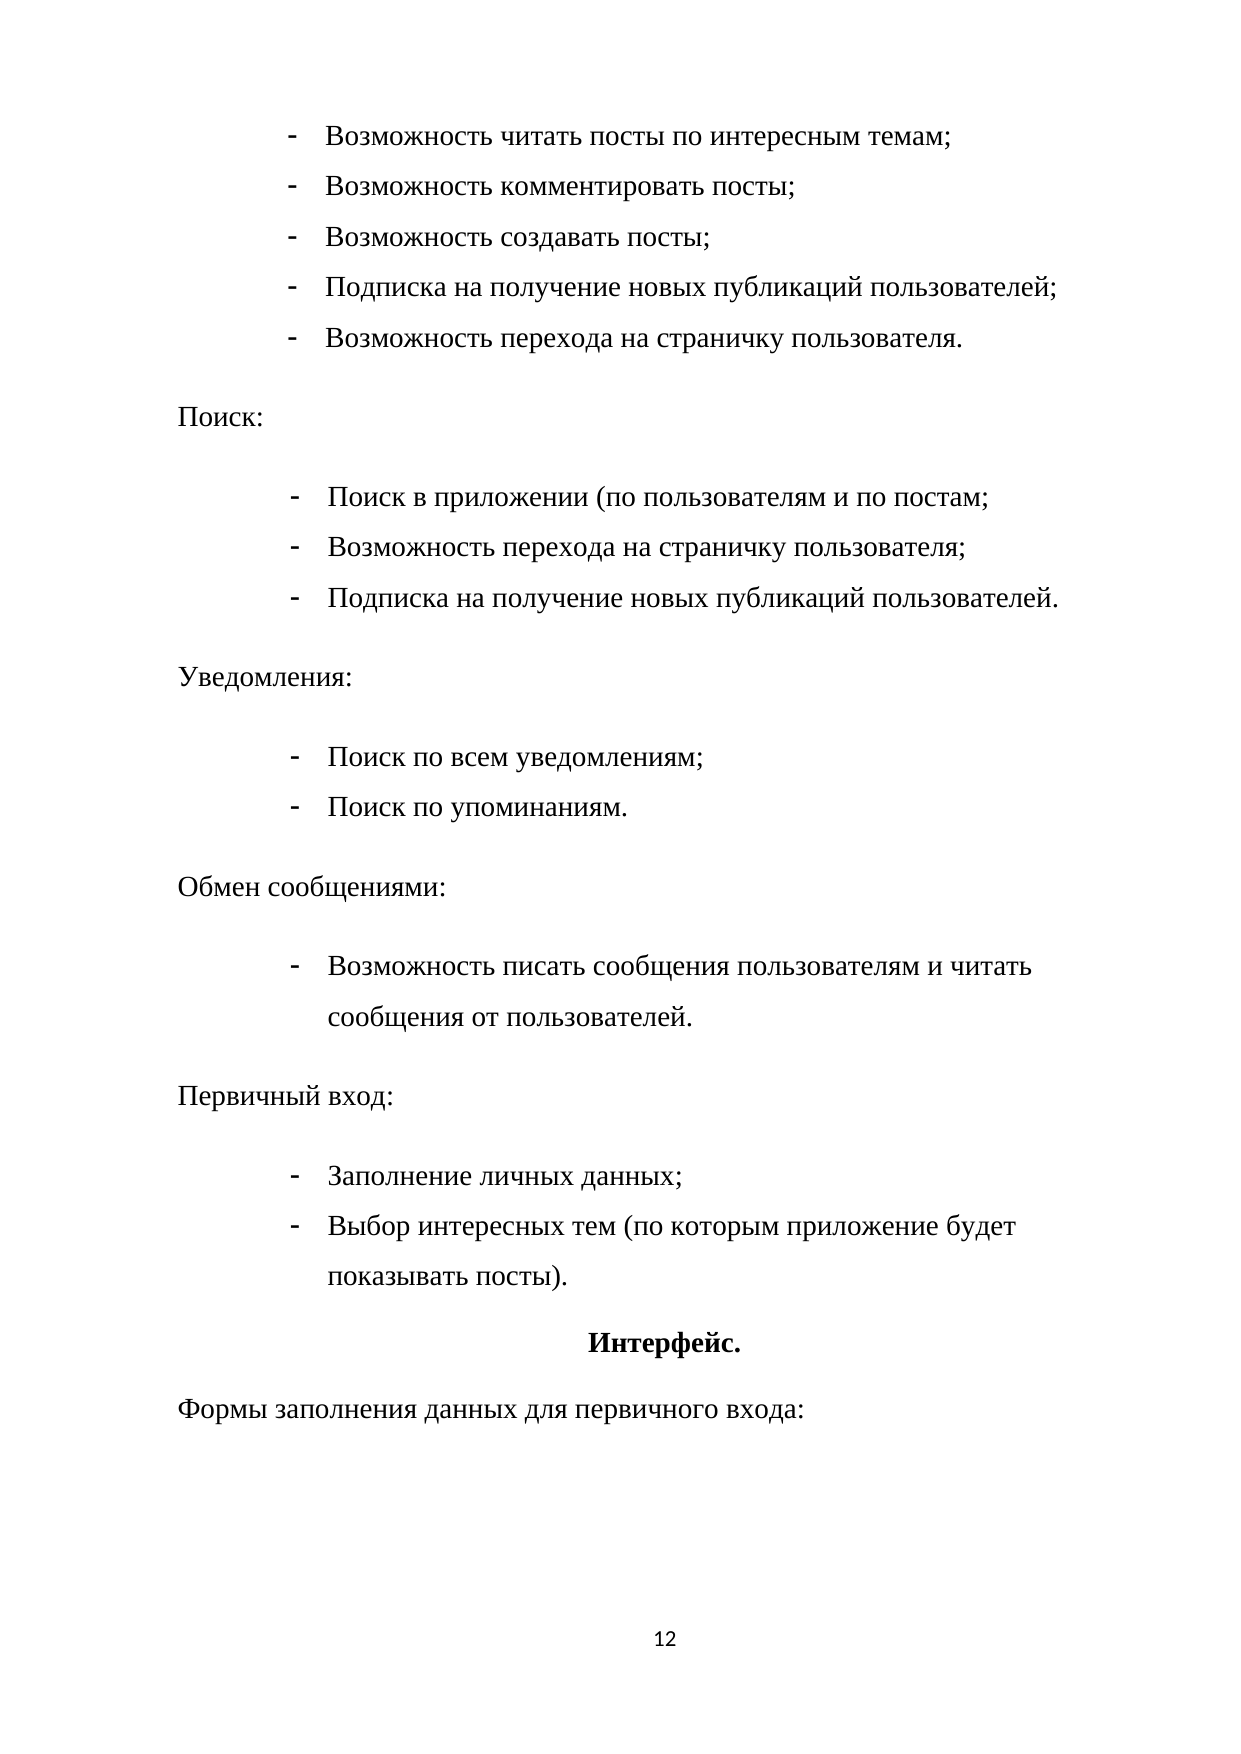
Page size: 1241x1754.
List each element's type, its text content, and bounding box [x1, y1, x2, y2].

list Подписка на получение новых публикаций пользователей; [287, 269, 1152, 303]
text Уведомления: [177, 659, 1152, 693]
list Возможность читать посты по интересным темам; [287, 118, 1152, 152]
list Выбор интересных тем (по которым приложение будет показывать посты). [290, 1208, 1152, 1292]
list Возможность создавать посты; [287, 219, 1152, 253]
list Поиск по всем уведомлениям; [290, 739, 1152, 772]
text Формы заполнения данных для первичного входа: [177, 1391, 1152, 1424]
text Обмен сообщениями: [177, 869, 1152, 902]
list Возможность перехода на страничку пользователя. [287, 320, 1152, 353]
text Первичный вход: [177, 1078, 1152, 1112]
subtitle Интерфейс. [177, 1325, 1152, 1359]
list Поиск в приложении (по пользователям и по постам; [290, 479, 1152, 512]
list Возможность комментировать посты; [287, 168, 1152, 202]
list Подписка на получение новых публикаций пользователей. [290, 580, 1152, 613]
list Заполнение личных данных; [290, 1158, 1152, 1191]
list Возможность перехода на страничку пользователя; [290, 529, 1152, 563]
list Поиск по упоминаниям. [290, 789, 1152, 823]
list Возможность писать сообщения пользователям и читать сообщения от пользователей. [290, 948, 1152, 1032]
text Поиск: [177, 399, 1152, 433]
